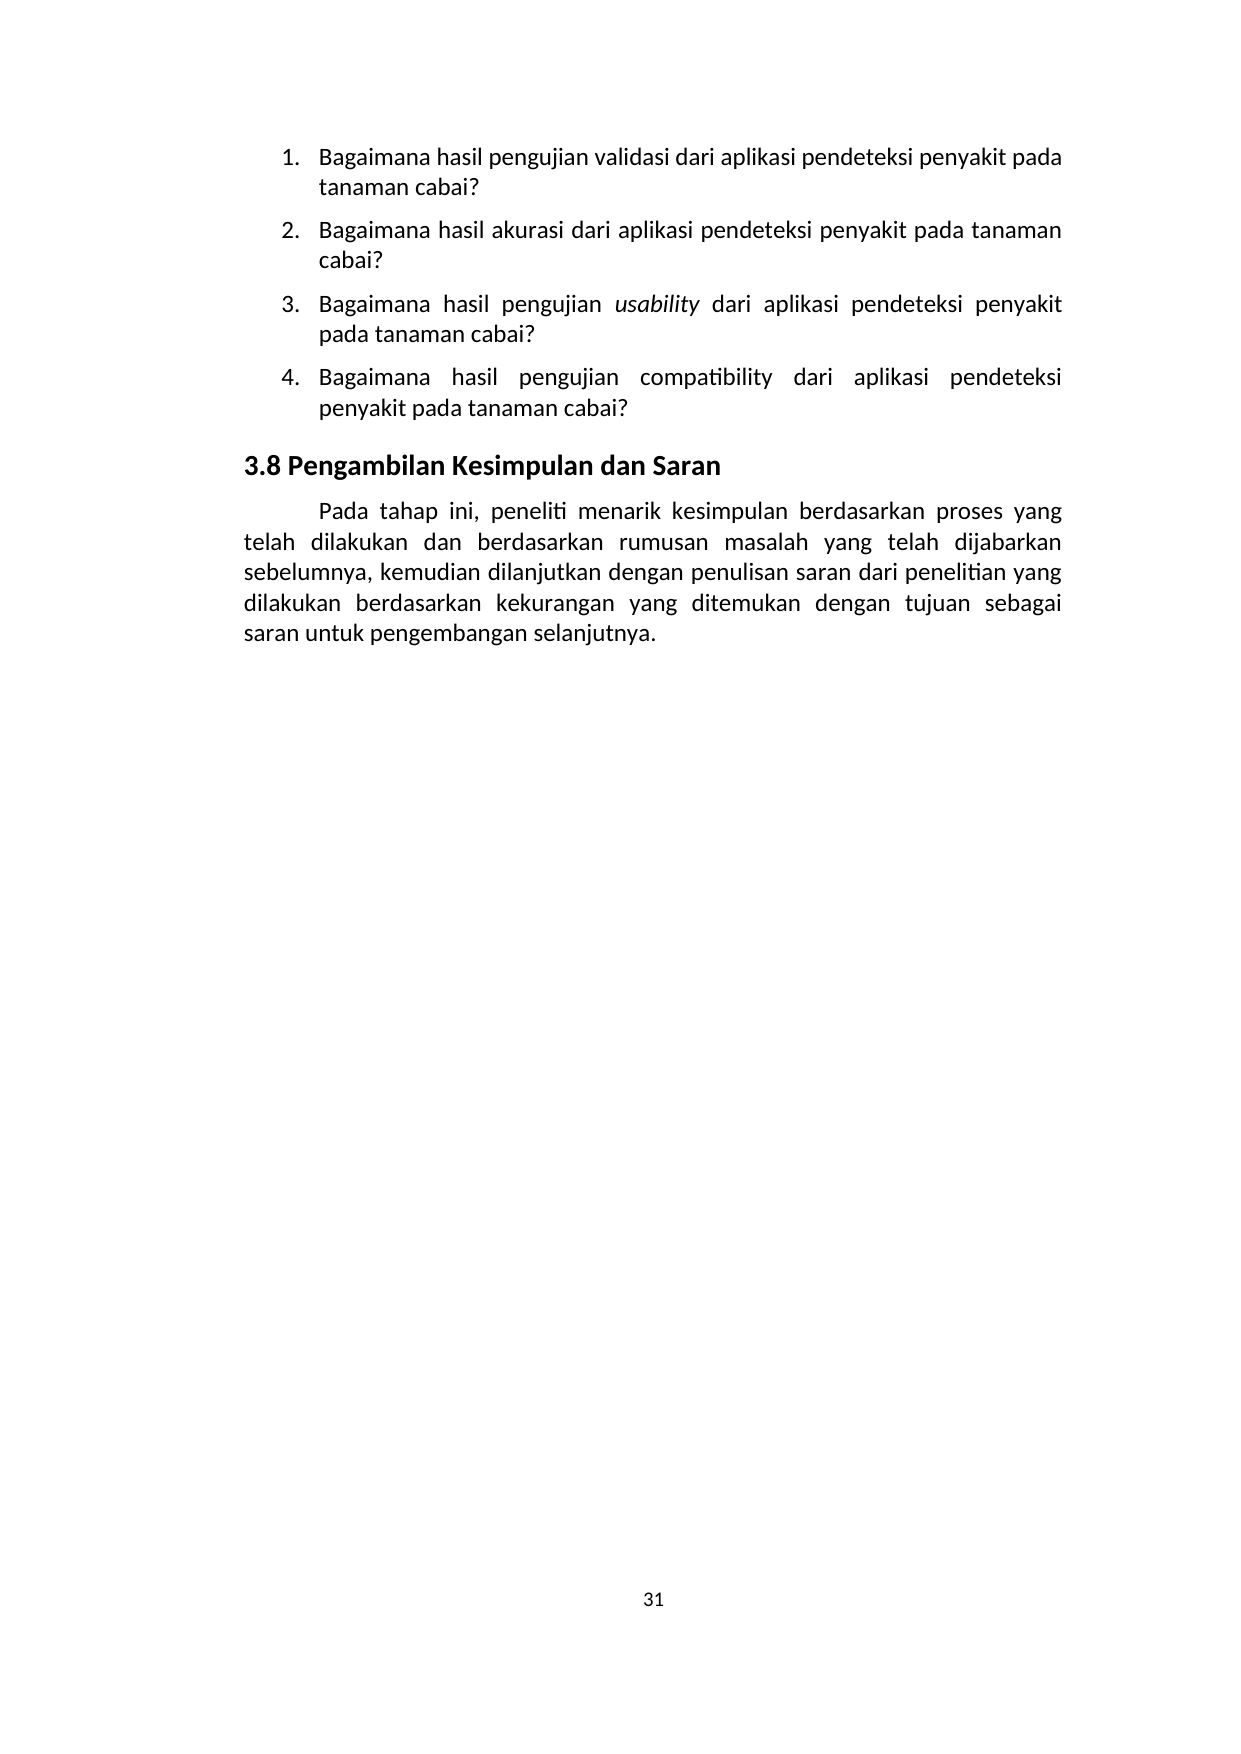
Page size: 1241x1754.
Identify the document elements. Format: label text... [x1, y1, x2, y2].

list Bagaimana hasil akurasi dari aplikasi pendeteksi penyakit pada tanaman cabai? [281, 214, 1063, 275]
subtitle Pengambilan Kesimpulan dan Saran [244, 447, 1063, 483]
list Bagaimana hasil pengujian usability dari aplikasi pendeteksi penyakit pada tanaman cabai? [281, 288, 1063, 349]
text Pada tahap ini, peneliti menarik kesimpulan berdasarkan proses yang telah dilakukan dan berdasarkan rumusan masalah yang telah dijabarkan sebelumnya, kemudian dilanjutkan dengan penulisan saran dari penelitian yang dilakukan berdasarkan kekurangan yang ditemukan dengan tujuan sebagai saran untuk pengembangan selanjutnya. [244, 495, 1063, 648]
list Bagaimana hasil pengujian validasi dari aplikasi pendeteksi penyakit pada tanaman cabai? [281, 141, 1063, 202]
list Bagaimana hasil pengujian compatibility dari aplikasi pendeteksi penyakit pada tanaman cabai? [281, 361, 1063, 422]
